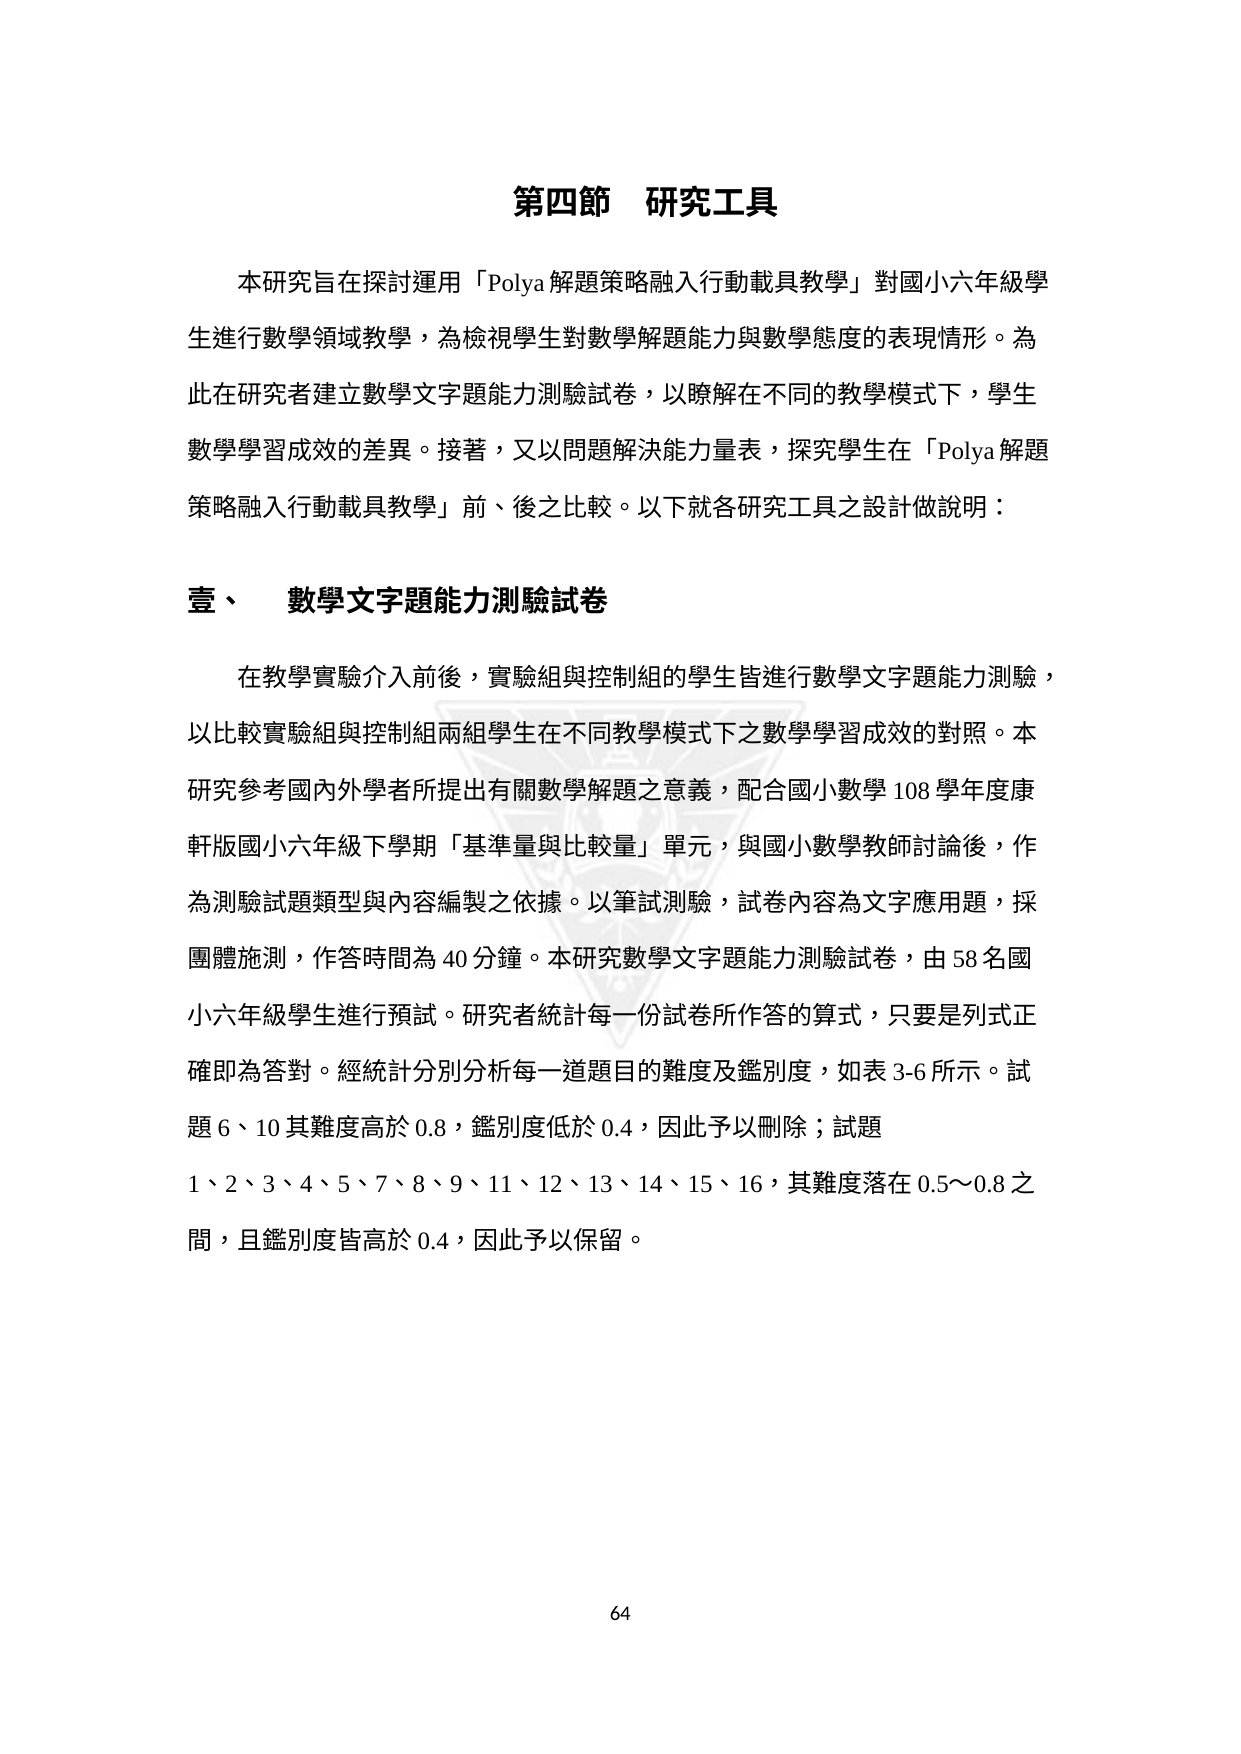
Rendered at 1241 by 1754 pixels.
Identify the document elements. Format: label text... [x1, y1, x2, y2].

text 在教學實驗介入前後，實驗組與控制組的學生皆進行數學文字題能力測驗，以比較實驗組與控制組兩組學生在不同教學模式下之數學學習成效的對照。本研究參考國內外學者所提出有關數學解題之意義，配合國小數學108學年度康軒版國小六年級下學期「基準量與比較量」單元，與國小數學教師討論後，作為測驗試題類型與內容編製之依據。以筆試測驗，試卷內容為文字應用題，採團體施測，作答時間為40分鐘。本研究數學文字題能力測驗試卷，由58名國小六年級學生進行預試。研究者統計每一份試卷所作答的算式，只要是列式正確即為答對。經統計分別分析每一道題目的難度及鑑別度，如表3-6所示。試題6、10其難度高於0.8，鑑別度低於0.4，因此予以刪除；試題1、2、3、4、5、7、8、9、11、12、13、14、15、16，其難度落在0.5～0.8之間，且鑑別度皆高於0.4，因此予以保留。 [187, 657, 1053, 1257]
list 數學文字題能力測驗試卷 [187, 561, 1053, 636]
text 本研究旨在探討運用「Polya解題策略融入行動載具教學」對國小六年級學生進行數學領域教學，為檢視學生對數學解題能力與數學態度的表現情形。為此在研究者建立數學文字題能力測驗試卷，以瞭解在不同的教學模式下，學生數學學習成效的差異。接著，又以問題解決能力量表，探究學生在「Polya解題策略融入行動載具教學」前、後之比較。以下就各研究工具之設計做說明： [187, 261, 1053, 524]
text 第四節 研究工具 [238, 162, 1053, 237]
